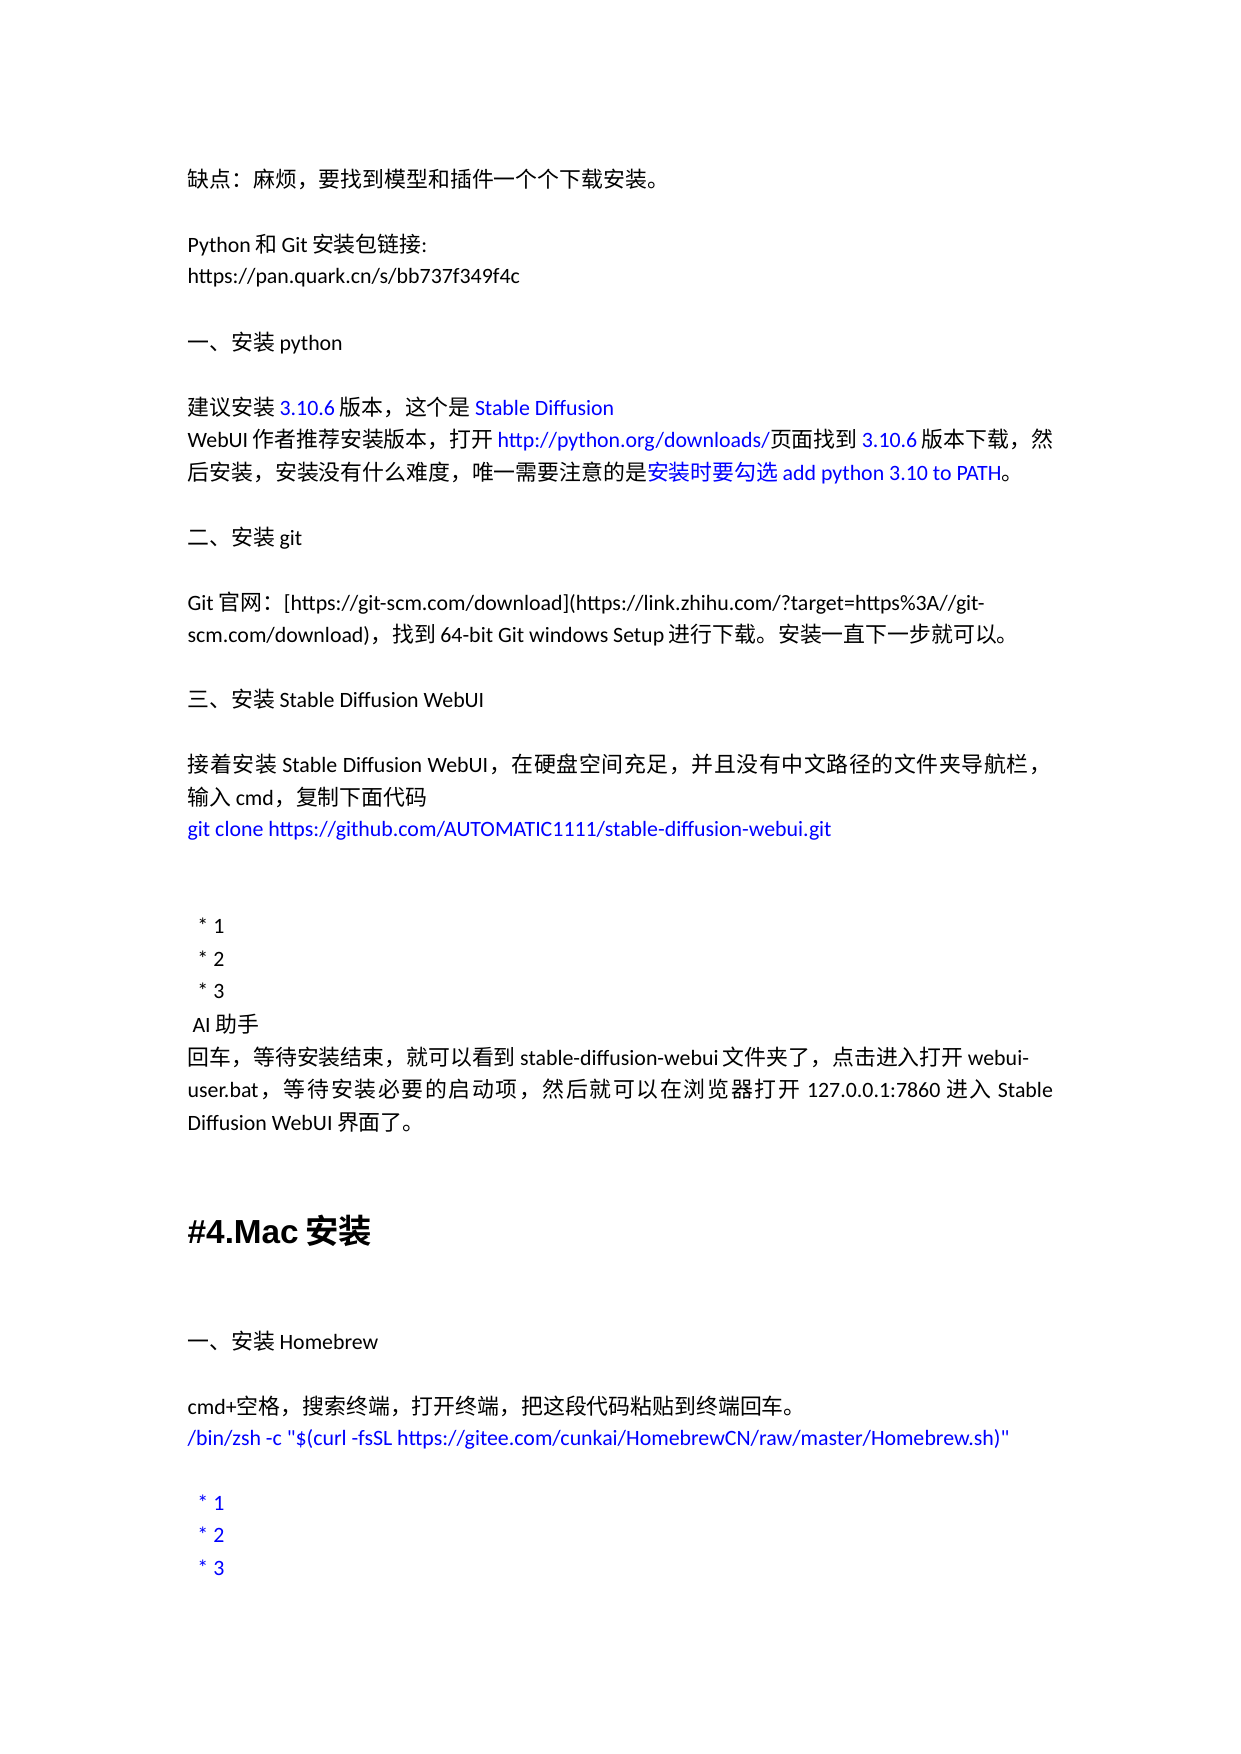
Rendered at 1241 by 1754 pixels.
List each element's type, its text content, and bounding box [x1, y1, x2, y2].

text cmd+空格，搜索终端，打开终端，把这段代码粘贴到终端回车。 [187, 1388, 1053, 1421]
text 一、安装python [187, 324, 1053, 357]
text 缺点：麻烦，要找到模型和插件一个个下载安装。 [187, 162, 1053, 194]
text * 1 [187, 1486, 1053, 1518]
text 一、安装Homebrew [187, 1323, 1053, 1356]
text Git官网：[https://git-scm.com/download](https://link.zhihu.com/?target=https%3A//git- [187, 584, 1053, 617]
text AI助手 [187, 1007, 1053, 1039]
text scm.com/download)，找到64-bit Git windows Setup进行下载。安装一直下一步就可以。 [187, 617, 1053, 649]
text 建议安装3.10.6版本，这个是Stable Diffusion [187, 389, 1053, 422]
text https://pan.quark.cn/s/bb737f349f4c [187, 259, 1053, 292]
text 三、安装Stable Diffusion WebUI [187, 682, 1053, 714]
text * 2 [187, 1518, 1053, 1551]
text * 3 [187, 974, 1053, 1007]
text Python和Git安装包链接: [187, 227, 1053, 259]
text WebUI作者推荐安装版本，打开http://python.org/downloads/页面找到3.10.6版本下载，然后安装，安装没有什么难度，唯一需要注意的是安装时要勾选add python 3.10 to PATH。 [187, 422, 1053, 487]
text 回车，等待安装结束，就可以看到stable-diffusion-webui文件夹了，点击进入打开webui- [187, 1039, 1053, 1072]
subtitle #4.Mac安装 [187, 1197, 1053, 1262]
text 二、安装git [187, 519, 1053, 552]
text * 3 [187, 1551, 1053, 1583]
text user.bat，等待安装必要的启动项，然后就可以在浏览器打开127.0.0.1:7860进入Stable Diffusion WebUI界面了。 [187, 1072, 1053, 1137]
text /bin/zsh -c "$(curl -fsSL https://gitee.com/cunkai/HomebrewCN/raw/master/Homebrew.sh)" [187, 1421, 1053, 1453]
text * 1 [187, 909, 1053, 942]
text 接着安装Stable Diffusion WebUI，在硬盘空间充足，并且没有中文路径的文件夹导航栏，输入cmd，复制下面代码 [187, 747, 1053, 812]
text git clone https://github.com/AUTOMATIC1111/stable-diffusion-webui.git [187, 812, 1053, 844]
text * 2 [187, 942, 1053, 974]
